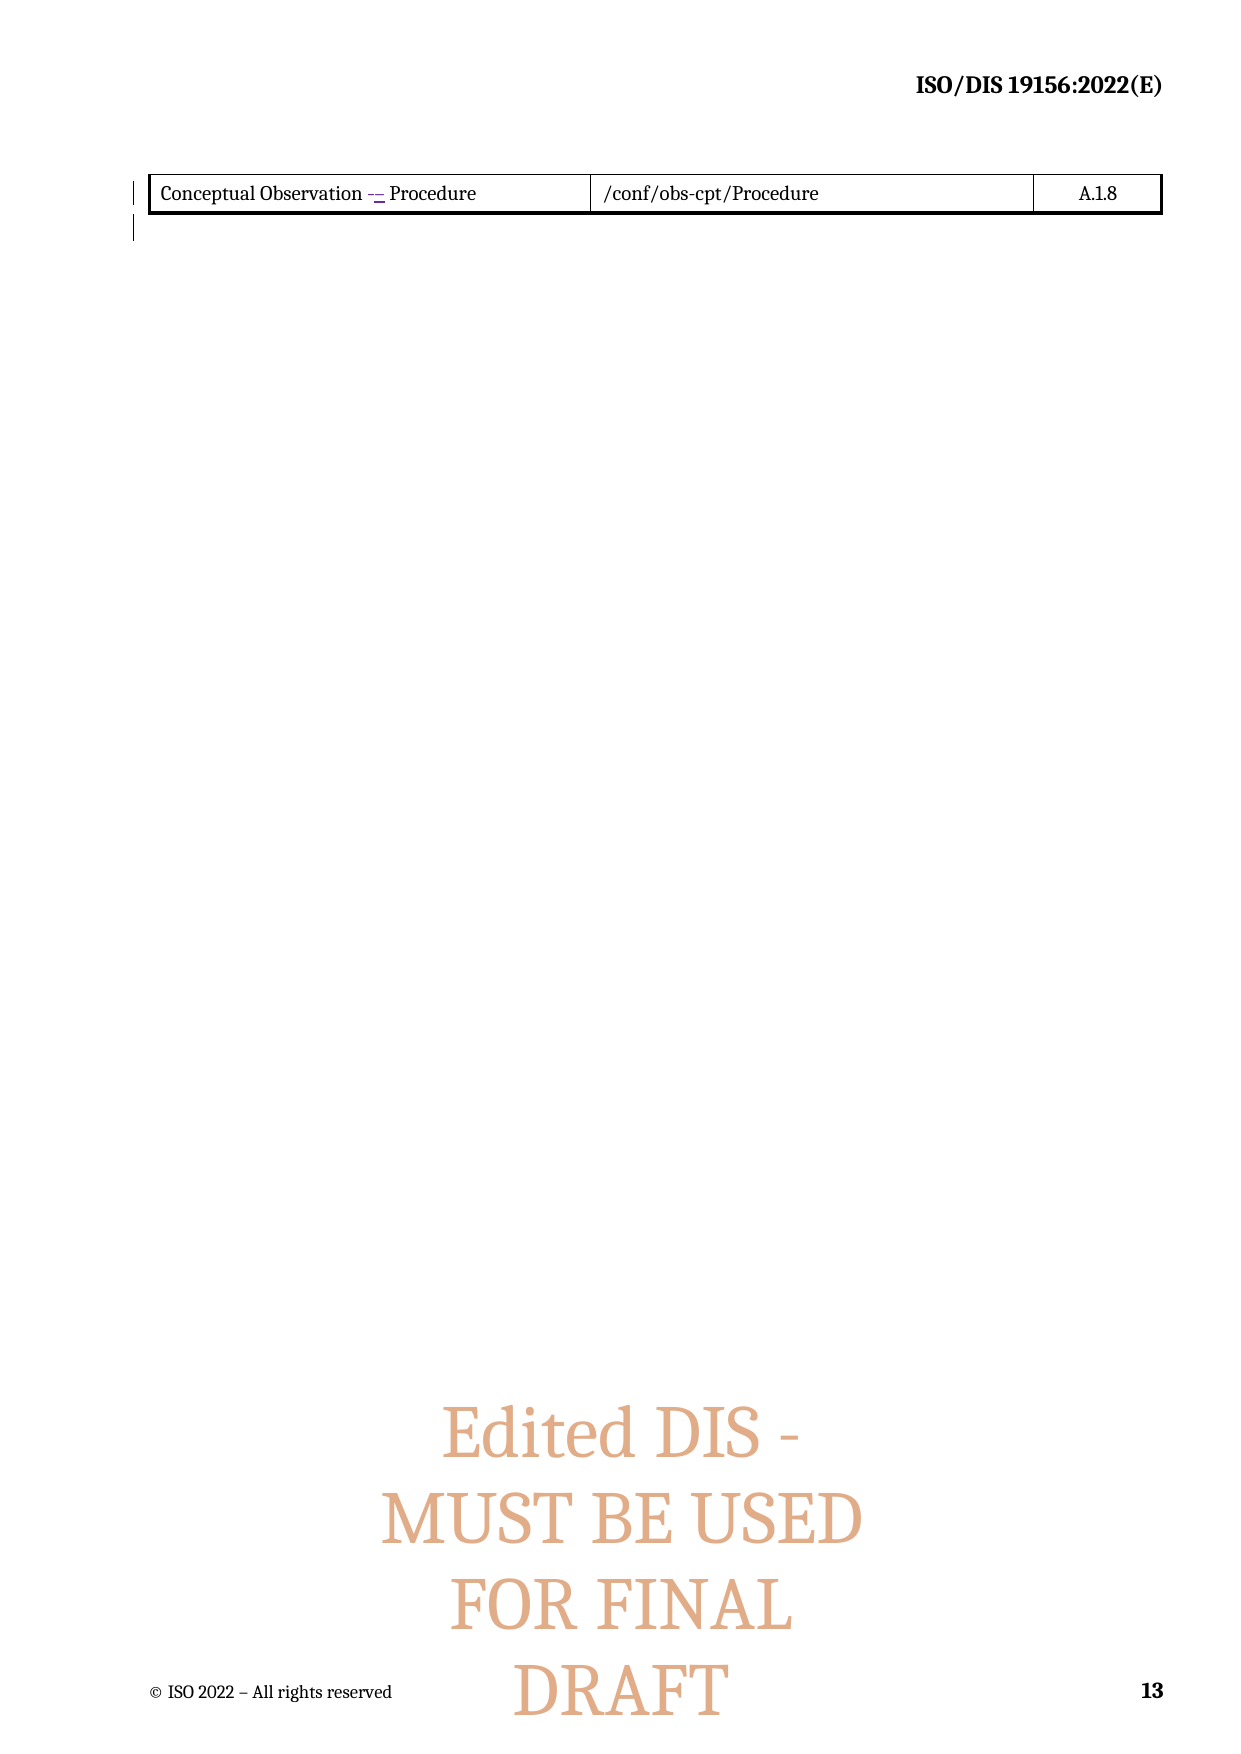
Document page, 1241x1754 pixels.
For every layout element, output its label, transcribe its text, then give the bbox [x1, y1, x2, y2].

table_cell A.1.8 [1034, 175, 1160, 211]
table_cell Conceptual Observation Procedure [151, 175, 590, 211]
table_cell /conf/obs-cpt/Procedure [591, 175, 1033, 211]
